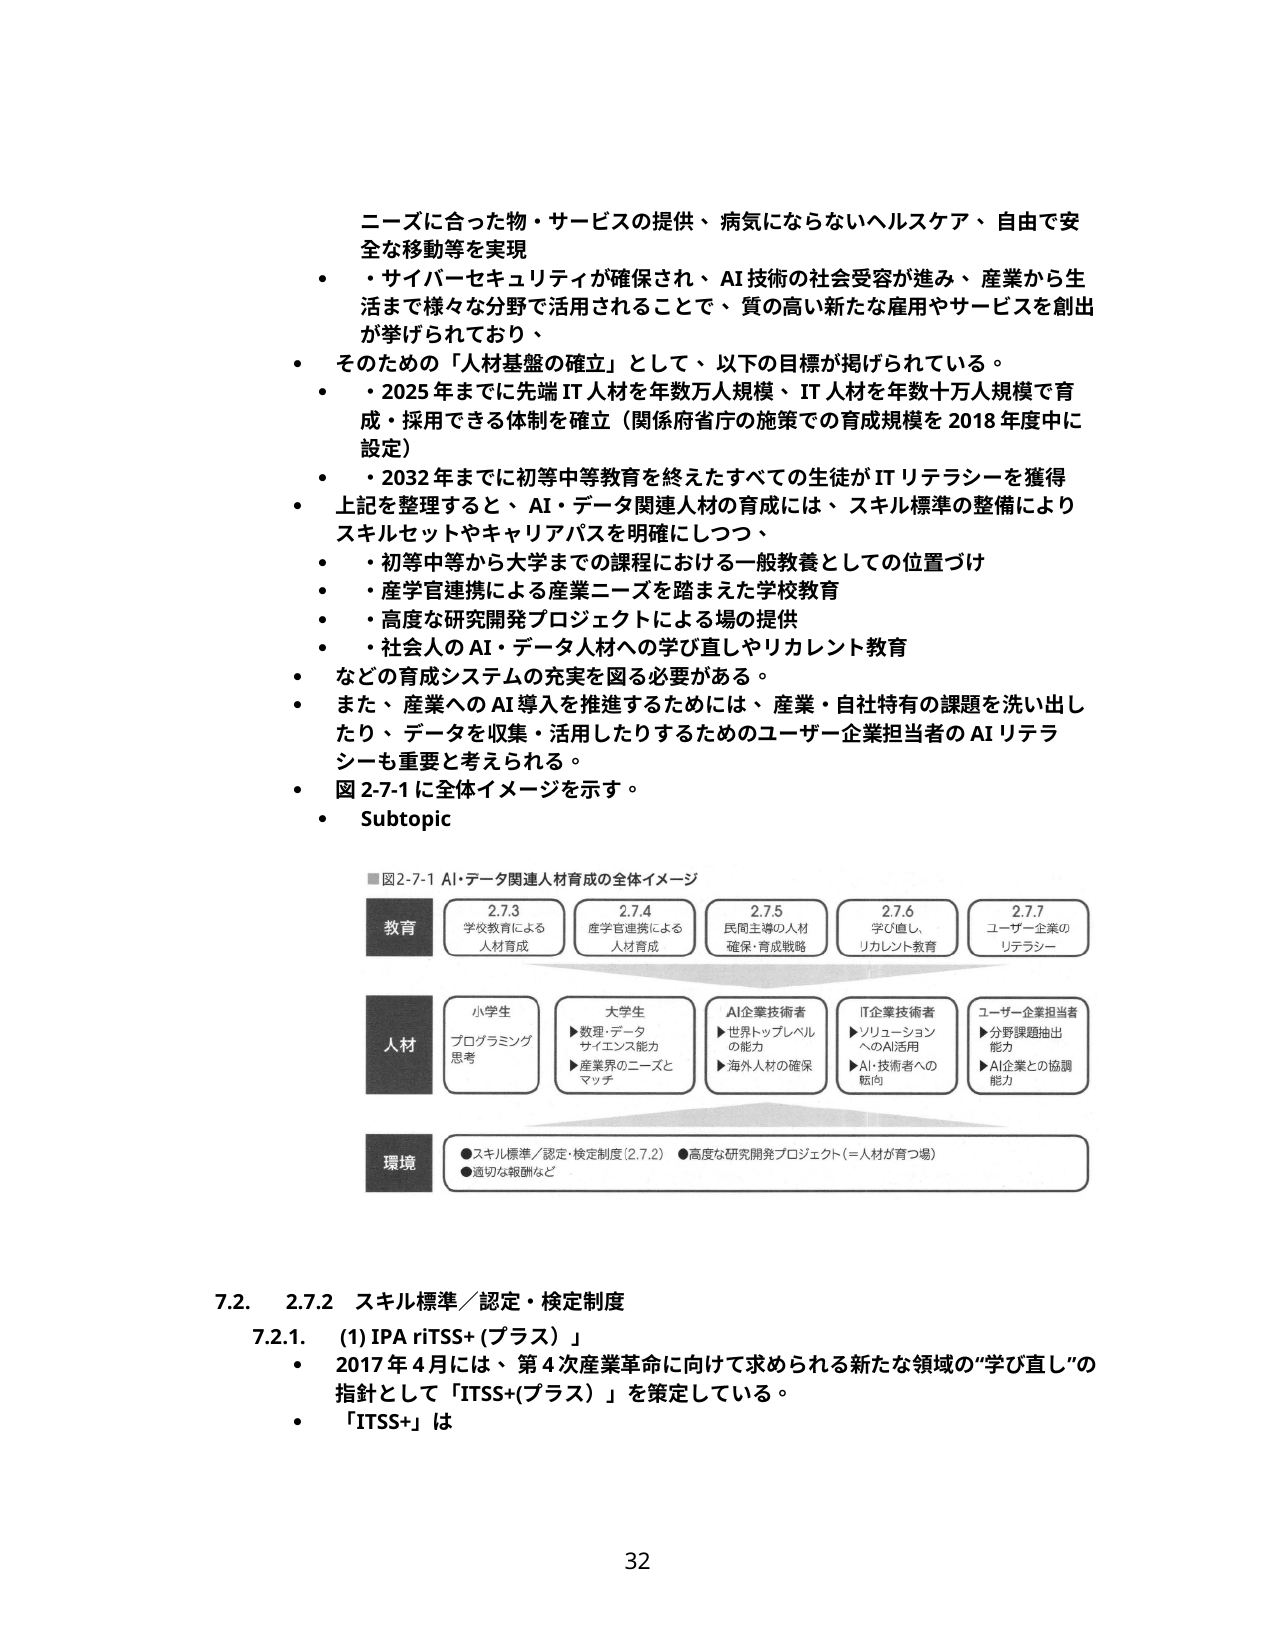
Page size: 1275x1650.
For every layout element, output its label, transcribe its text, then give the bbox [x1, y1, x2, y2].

list 上記を整理すると、 AI・データ関連人材の育成には、 スキル標準の整備によりスキルセットやキャリアパスを明確にしつつ、 [294, 491, 1098, 548]
list ・2025年までに先端IT人材を年数万人規模、 IT人材を年数十万人規模で育成・採用できる体制を確立（関係府省庁の施策での育成規模を2018年度中に設定） [319, 377, 1098, 463]
list 図2-7-1に全体イメージを示す。 [294, 776, 1098, 804]
list (1) IPA riTSS+ (プラス）」 [252, 1322, 1098, 1350]
list 2.7.2 スキル標準／認定・検定制度 [215, 1287, 1098, 1316]
picture [360, 863, 1098, 1200]
list そのための「人材基盤の確立」として、 以下の目標が掲げられている。 [294, 349, 1098, 377]
list などの育成システムの充実を図る必要がある。 [294, 662, 1098, 690]
list 2017年4月には、 第4次産業革命に向けて求められる新たな領域の“学び直し”の指針として「ITSS+(プラス）」を策定している。 [294, 1350, 1098, 1407]
list ・サイバーセキュリティが確保され、 AI技術の社会受容が進み、 産業から生活まで様々な分野で活用されることで、 質の高い新たな雇用やサービスを創出が挙げられており、 [319, 264, 1098, 349]
list ・社会人のAI・データ人材への学び直しやリカレント教育 [319, 633, 1098, 662]
list 「ITSS+」は [294, 1407, 1098, 1436]
list ・2032年までに初等中等教育を終えたすべての生徒がITリテラシーを獲得 [319, 463, 1098, 491]
list ・初等中等から大学までの課程における一般教養としての位置づけ [319, 548, 1098, 576]
list Subtopic [319, 804, 1098, 832]
list ・高度な研究開発プロジェクトによる場の提供 [319, 605, 1098, 633]
list ・産学官連携による産業ニーズを踏まえた学校教育 [319, 576, 1098, 605]
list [319, 207, 1098, 264]
list また、 産業へのAI導入を推進するためには、 産業・自社特有の課題を洗い出したり、 データを収集・活用したりするためのユーザー企業担当者のAIリテラシーも重要と考えられる。 [294, 690, 1098, 776]
